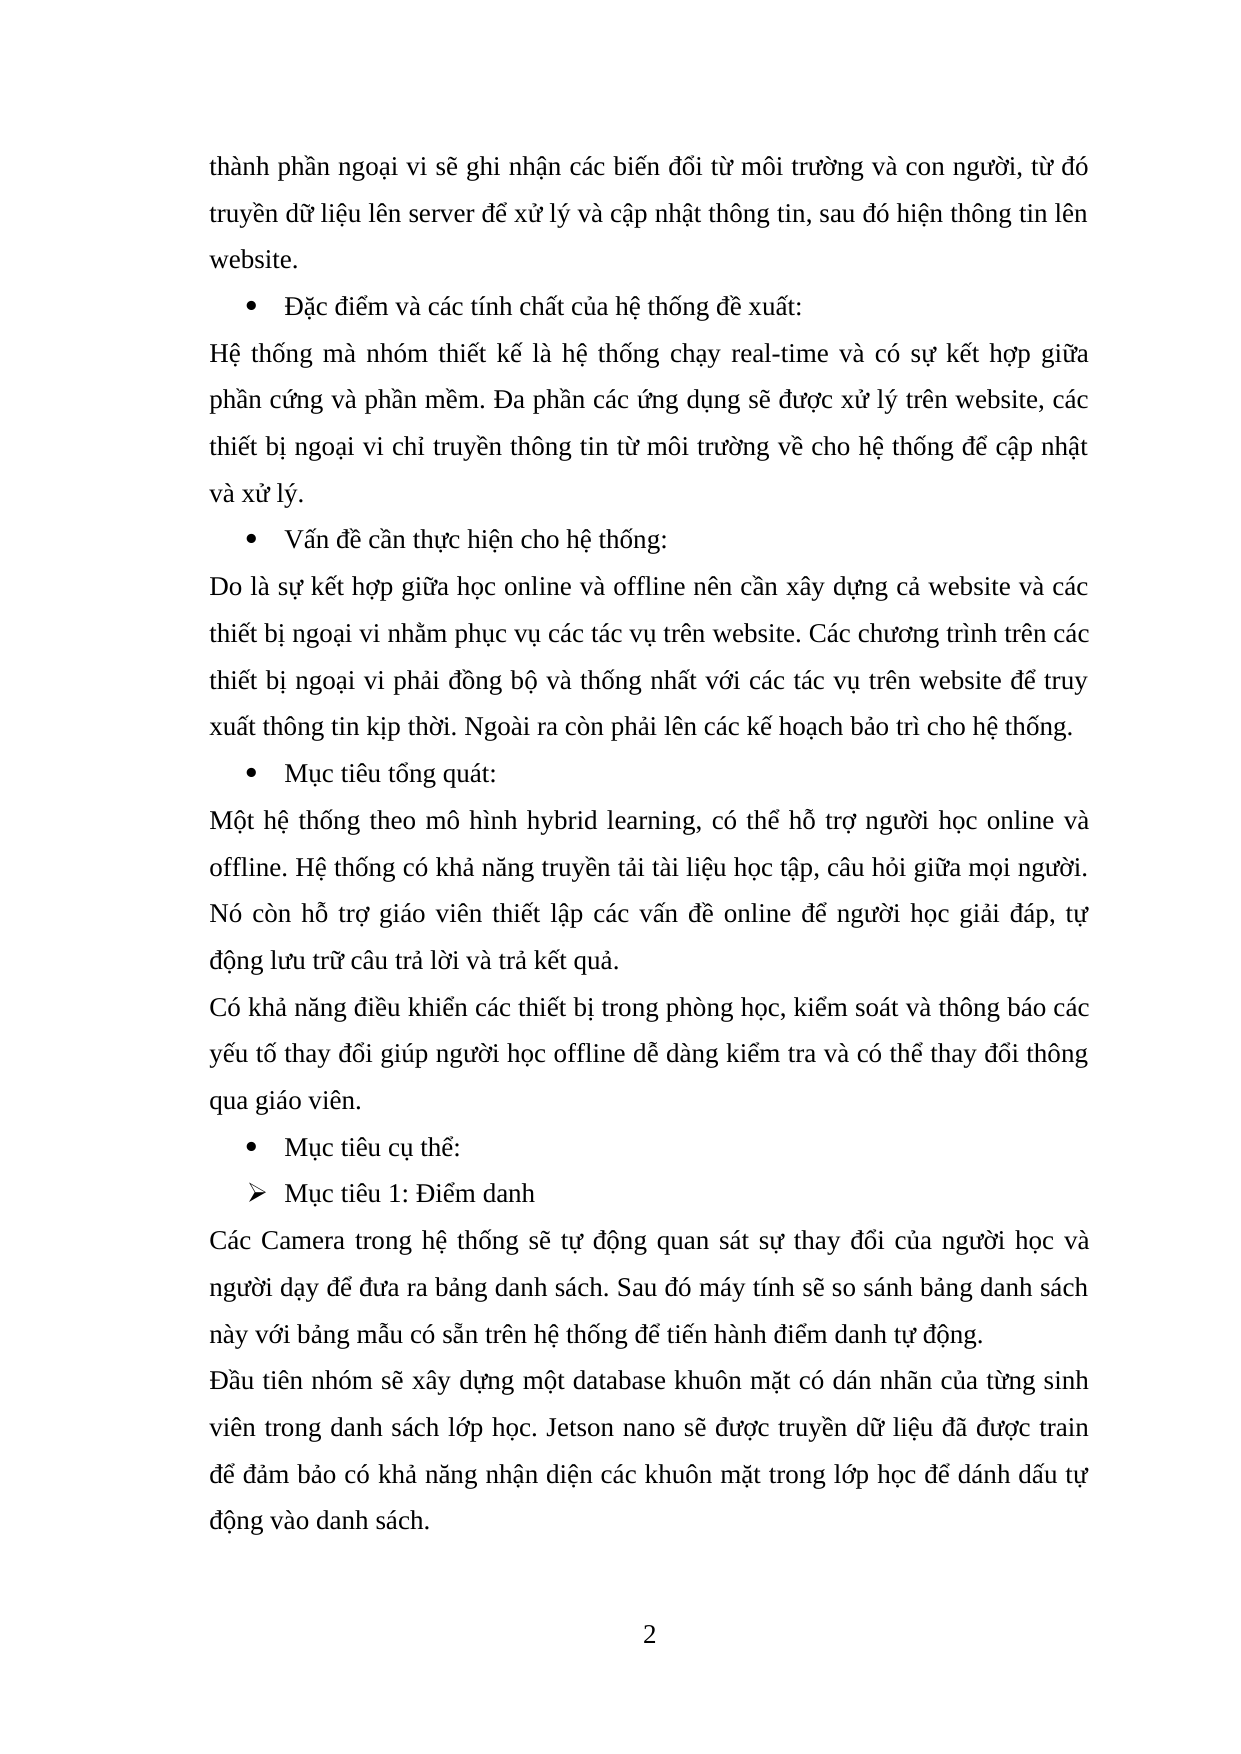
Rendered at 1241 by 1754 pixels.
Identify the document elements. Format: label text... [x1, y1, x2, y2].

list Đặc điểm và các tính chất của hệ thống đề xuất: [247, 290, 1090, 321]
text Có khả năng điều khiển các thiết bị trong phòng học, kiểm soát và thông báo các yếu tố thay đổi giúp người học offline dễ dàng kiểm tra và có thể thay đổi thông qua giáo viên. [209, 991, 1090, 1115]
text Do là sự kết hợp giữa học online và offline nên cần xây dựng cả website và các thiết bị ngoại vi nhằm phục vụ các tác vụ trên website. Các chương trình trên các thiết bị ngoại vi phải đồng bộ và thống nhất với các tác vụ trên website để truy xuất thông tin kịp thời. Ngoài ra còn phải lên các kế hoạch bảo trì cho hệ thống. [209, 570, 1090, 742]
list Mục tiêu cụ thể: [247, 1131, 1090, 1162]
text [209, 150, 1090, 274]
list Mục tiêu tổng quát: [247, 757, 1090, 788]
list Mục tiêu 1: Điểm danh [247, 1177, 1090, 1209]
list Vấn đề cần thực hiện cho hệ thống: [247, 523, 1090, 555]
text Hệ thống mà nhóm thiết kế là hệ thống chạy real-time và có sự kết hợp giữa phần cứng và phần mềm. Đa phần các ứng dụng sẽ được xử lý trên website, các thiết bị ngoại vi chỉ truyền thông tin từ môi trường về cho hệ thống để cập nhật và xử lý. [209, 337, 1090, 508]
text Các Camera trong hệ thống sẽ tự động quan sát sự thay đổi của người học và người dạy để đưa ra bảng danh sách. Sau đó máy tính sẽ so sánh bảng danh sách này với bảng mẫu có sẵn trên hệ thống để tiến hành điểm danh tự động. [209, 1224, 1090, 1349]
text Một hệ thống theo mô hình hybrid learning, có thể hỗ trợ người học online và offline. Hệ thống có khả năng truyền tải tài liệu học tập, câu hỏi giữa mọi người. Nó còn hỗ trợ giáo viên thiết lập các vấn đề online để người học giải đáp, tự động lưu trữ câu trả lời và trả kết quả. [209, 804, 1090, 975]
text Đầu tiên nhóm sẽ xây dựng một database khuôn mặt có dán nhãn của từng sinh viên trong danh sách lớp học. Jetson nano sẽ được truyền dữ liệu đã được train để đảm bảo có khả năng nhận diện các khuôn mặt trong lớp học để dánh dấu tự động vào danh sách. [209, 1364, 1090, 1536]
